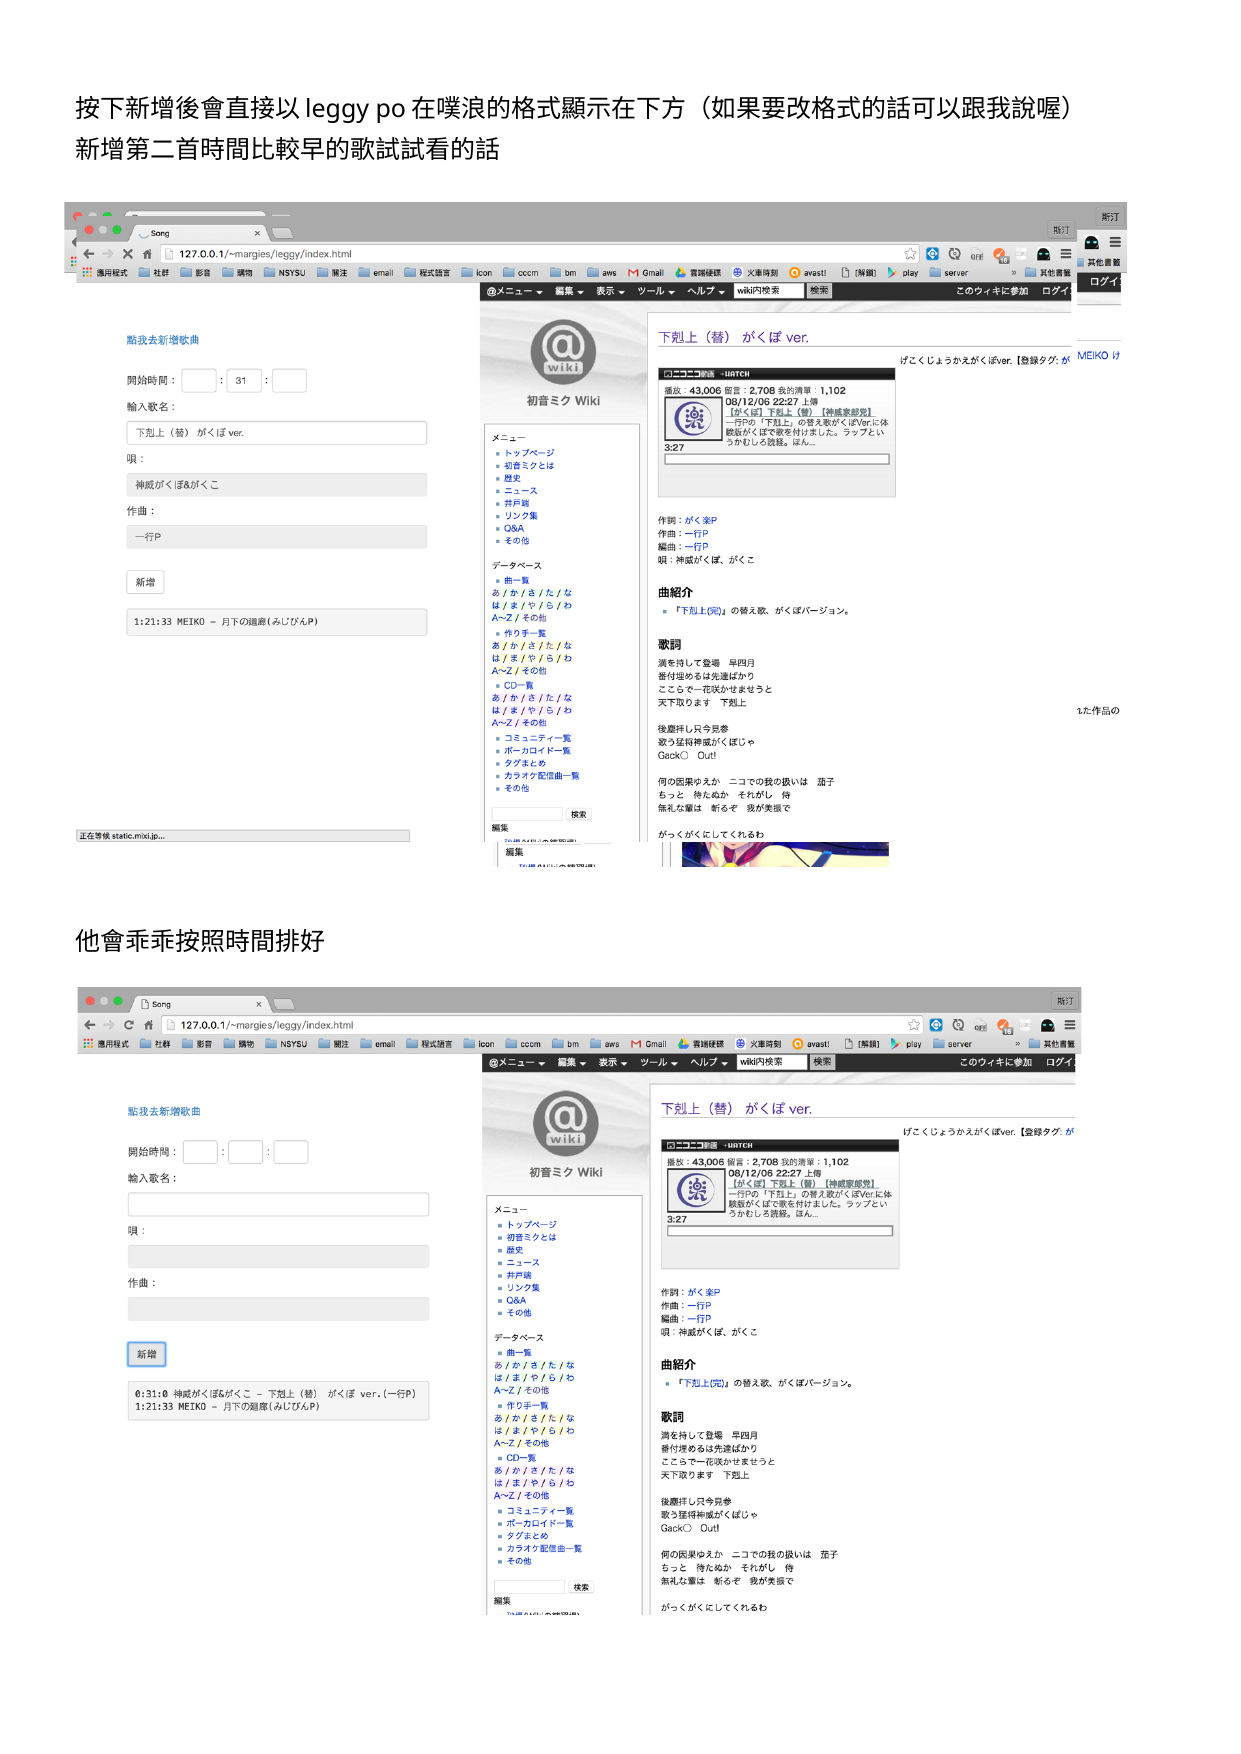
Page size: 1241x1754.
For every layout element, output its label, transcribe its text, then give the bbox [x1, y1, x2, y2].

picture [64, 202, 1128, 867]
text 按下新增後會直接以leggy po在噗浪的格式顯示在下方（如果要改格式的話可以跟我說喔） [75, 85, 1165, 127]
text 新增第二首時間比較早的歌試試看的話 [75, 127, 1165, 169]
picture [77, 987, 1082, 1615]
text 他會乖乖按照時間排好 [75, 919, 1165, 960]
